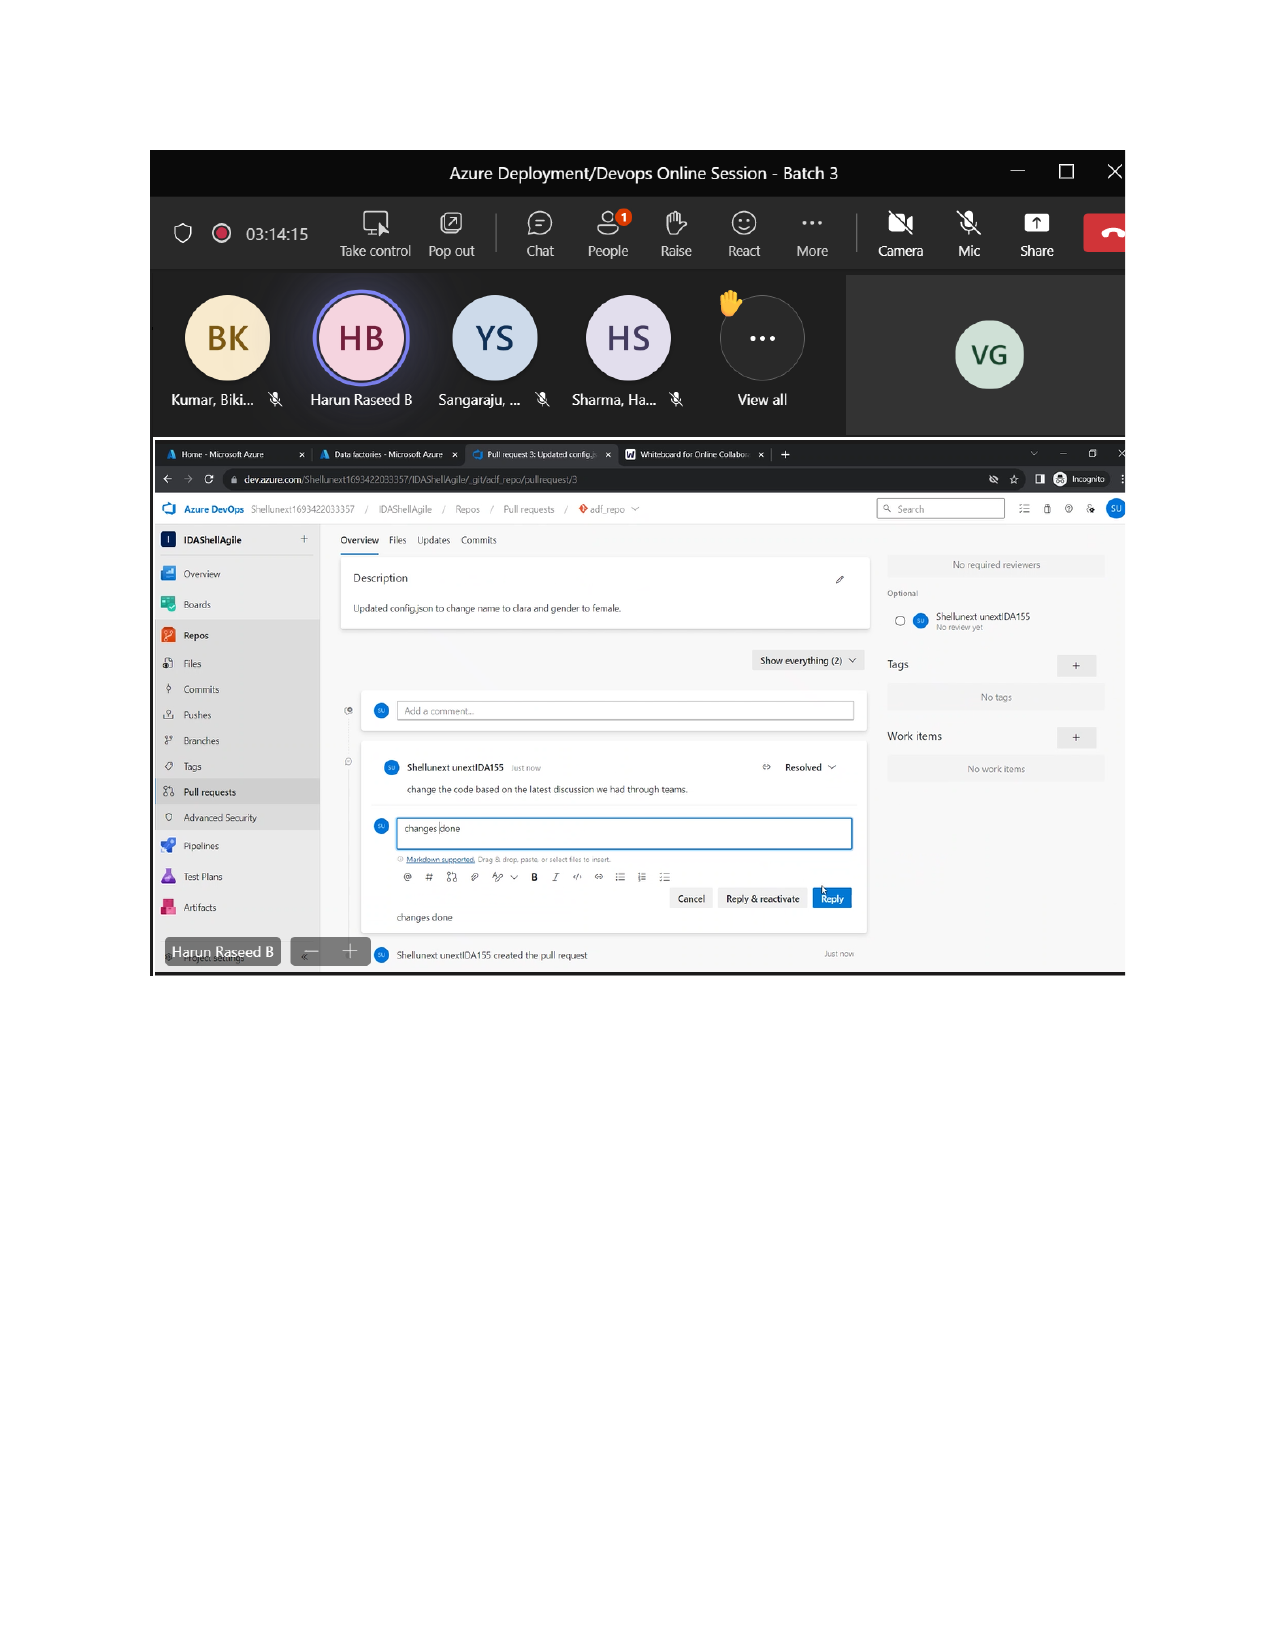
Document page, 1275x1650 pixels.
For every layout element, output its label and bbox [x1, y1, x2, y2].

picture [150, 150, 1125, 976]
